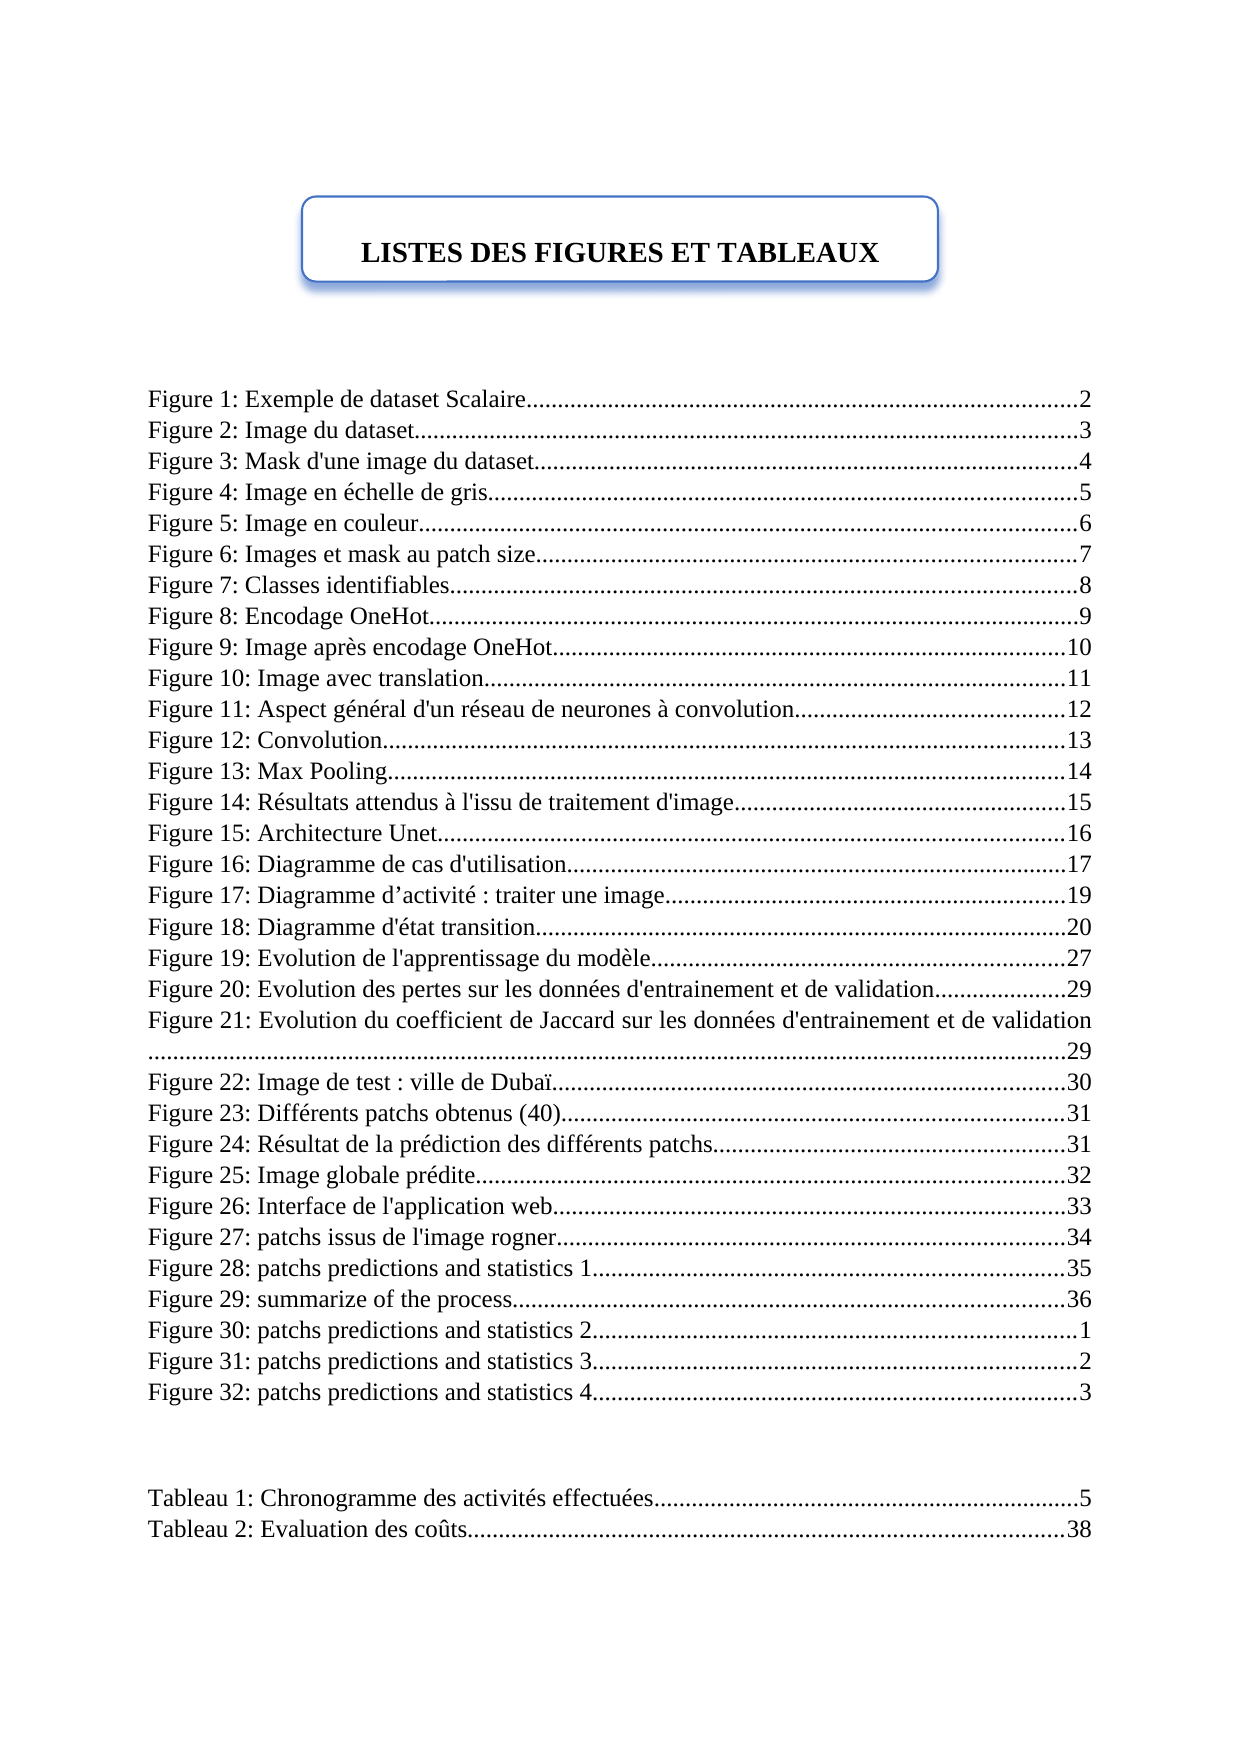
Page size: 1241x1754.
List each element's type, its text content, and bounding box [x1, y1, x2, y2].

text Figure 19: Evolution de l'apprentissage du modèle 27 [148, 943, 1093, 971]
text Figure 23: Différents patchs obtenus (40) 31 [148, 1098, 1093, 1127]
text Tableau 2: Evaluation des coûts 38 [148, 1514, 1093, 1543]
text Figure 20: Evolution des pertes sur les données d'entrainement et de validation 29 [148, 974, 1093, 1002]
text Figure 24: Résultat de la prédiction des différents patchs 31 [148, 1129, 1093, 1158]
text Figure 8: Encodage OneHot 9 [148, 601, 1093, 630]
text Figure 14: Résultats attendus à l'issu de traitement d'image 15 [148, 787, 1093, 816]
text Figure 31: patchs predictions and statistics 3 2 [148, 1346, 1093, 1375]
text Figure 9: Image après encodage OneHot 10 [148, 632, 1093, 661]
text Figure 15: Architecture Unet 16 [148, 818, 1093, 847]
text Figure 12: Convolution 13 [148, 725, 1093, 754]
text Figure 16: Diagramme de cas d'utilisation 17 [148, 849, 1093, 878]
text Figure 13: Max Pooling 14 [148, 756, 1093, 785]
text Figure 11: Aspect général d'un réseau de neurones à convolution 12 [148, 694, 1093, 723]
text Figure 17: Diagramme d’activité : traiter une image 19 [148, 881, 1093, 909]
text Figure 18: Diagramme d'état transition 20 [148, 912, 1093, 940]
text Figure 1: Exemple de dataset Scalaire 2 [148, 384, 1093, 413]
text Figure 27: patchs issus de l'image rogner 34 [148, 1222, 1093, 1251]
text Figure 30: patchs predictions and statistics 2 1 [148, 1315, 1093, 1344]
text Figure 3: Mask d'une image du dataset 4 [148, 446, 1093, 475]
text Figure 10: Image avec translation 11 [148, 663, 1093, 692]
text Figure 5: Image en couleur 6 [148, 508, 1093, 537]
text Figure 32: patchs predictions and statistics 4 3 [148, 1377, 1093, 1406]
text Figure 25: Image globale prédite 32 [148, 1160, 1093, 1189]
text Figure 7: Classes identifiables 8 [148, 570, 1093, 599]
text Figure 22: Image de test : ville de Dubaï 30 [148, 1067, 1093, 1096]
text Tableau 1: Chronogramme des activités effectuées 5 [148, 1483, 1093, 1512]
text Figure 28: patchs predictions and statistics 1 35 [148, 1253, 1093, 1282]
text Figure 26: Interface de l'application web 33 [148, 1191, 1093, 1220]
text Figure 6: Images et mask au patch size 7 [148, 539, 1093, 568]
text Figure 29: summarize of the process 36 [148, 1284, 1093, 1313]
text Figure 4: Image en échelle de gris 5 [148, 477, 1093, 506]
text Figure 2: Image du dataset 3 [148, 415, 1093, 444]
text Figure 21: Evolution du coefficient de Jaccard sur les données d'entrainement et de validation 29 [148, 1005, 1093, 1064]
